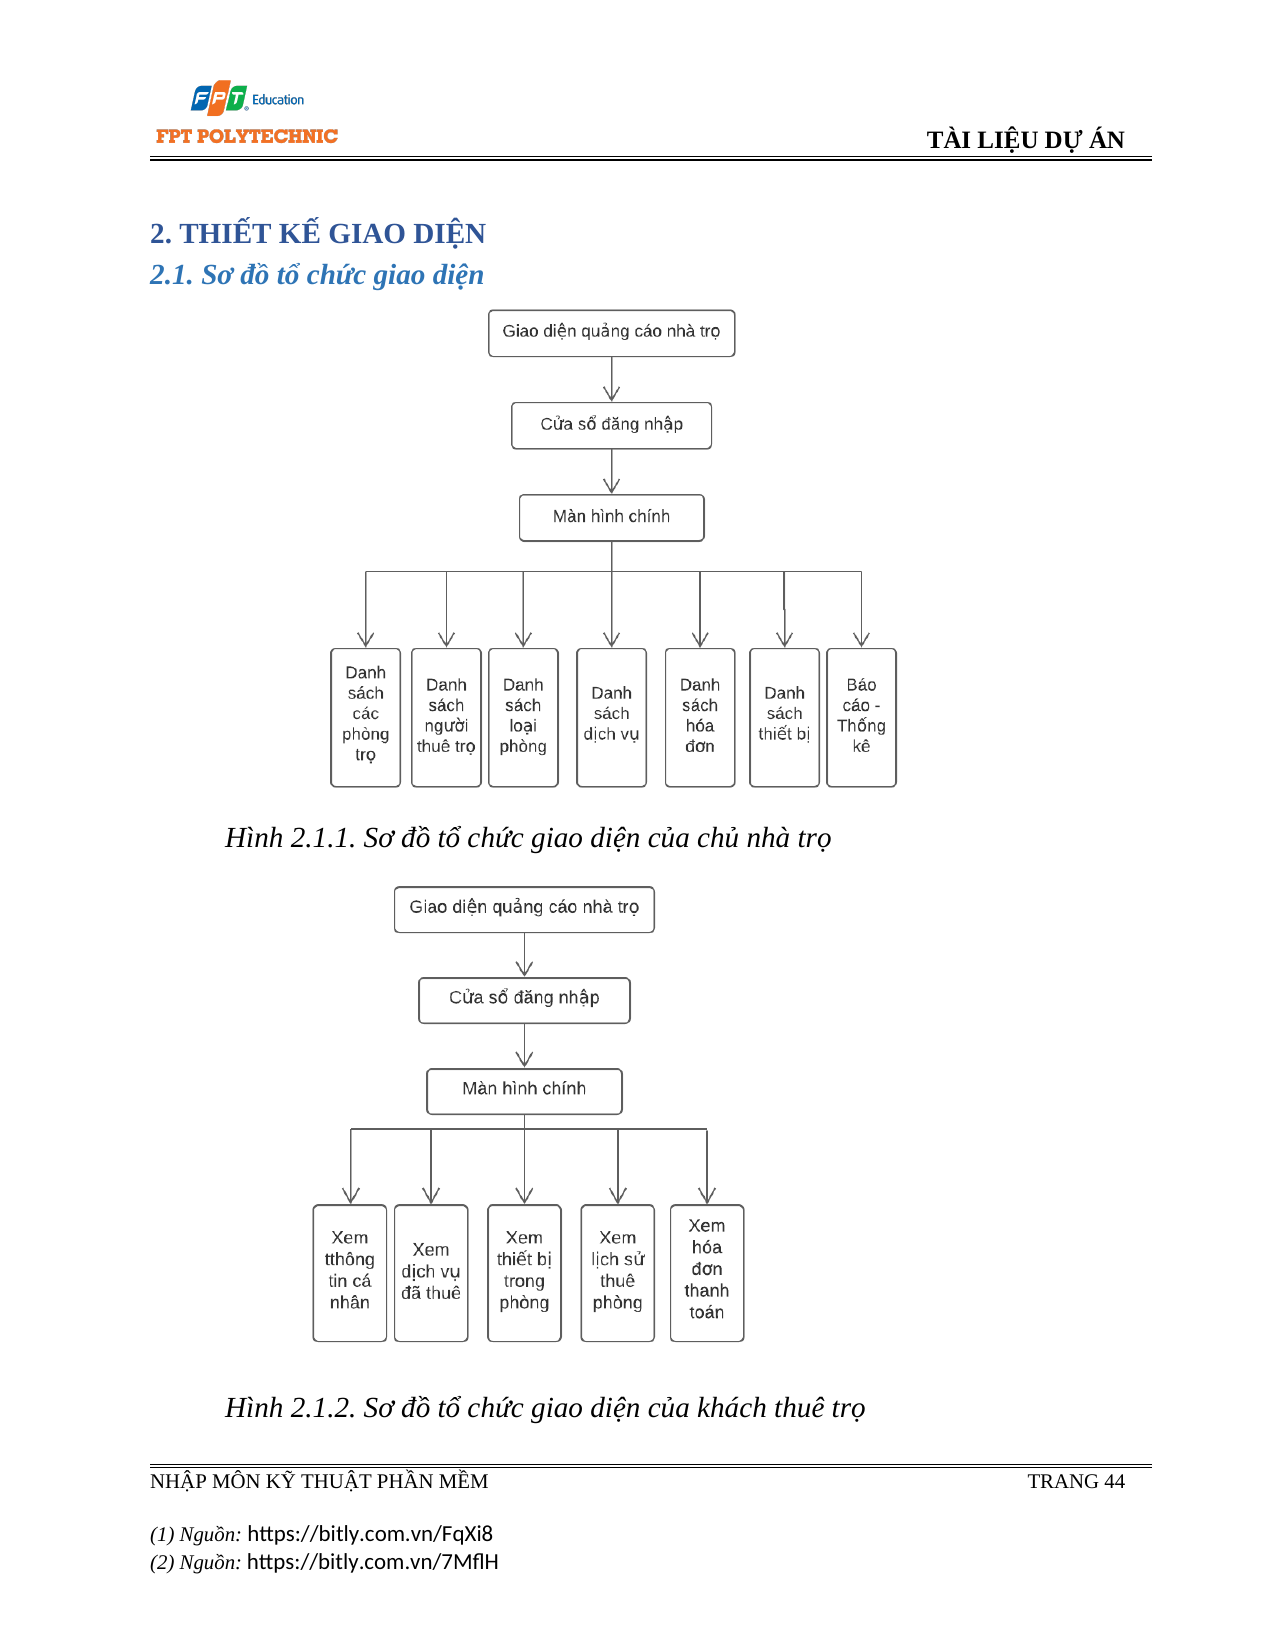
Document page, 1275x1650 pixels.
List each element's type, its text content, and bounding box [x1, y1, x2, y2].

picture [300, 872, 757, 1372]
picture [150, 75, 344, 149]
subtitle 2. THIẾT KẾ GIAO DIỆN [150, 217, 1152, 250]
text Hình 2.1.1. Sơ đồ tổ chức giao diện của chủ nhà trọ [150, 820, 1152, 853]
picture [300, 293, 918, 801]
subtitle 2.1. Sơ đồ tổ chức giao diện [150, 257, 1152, 291]
text Hình 2.1.2. Sơ đồ tổ chức giao diện của khách thuê trọ [150, 1391, 1152, 1424]
